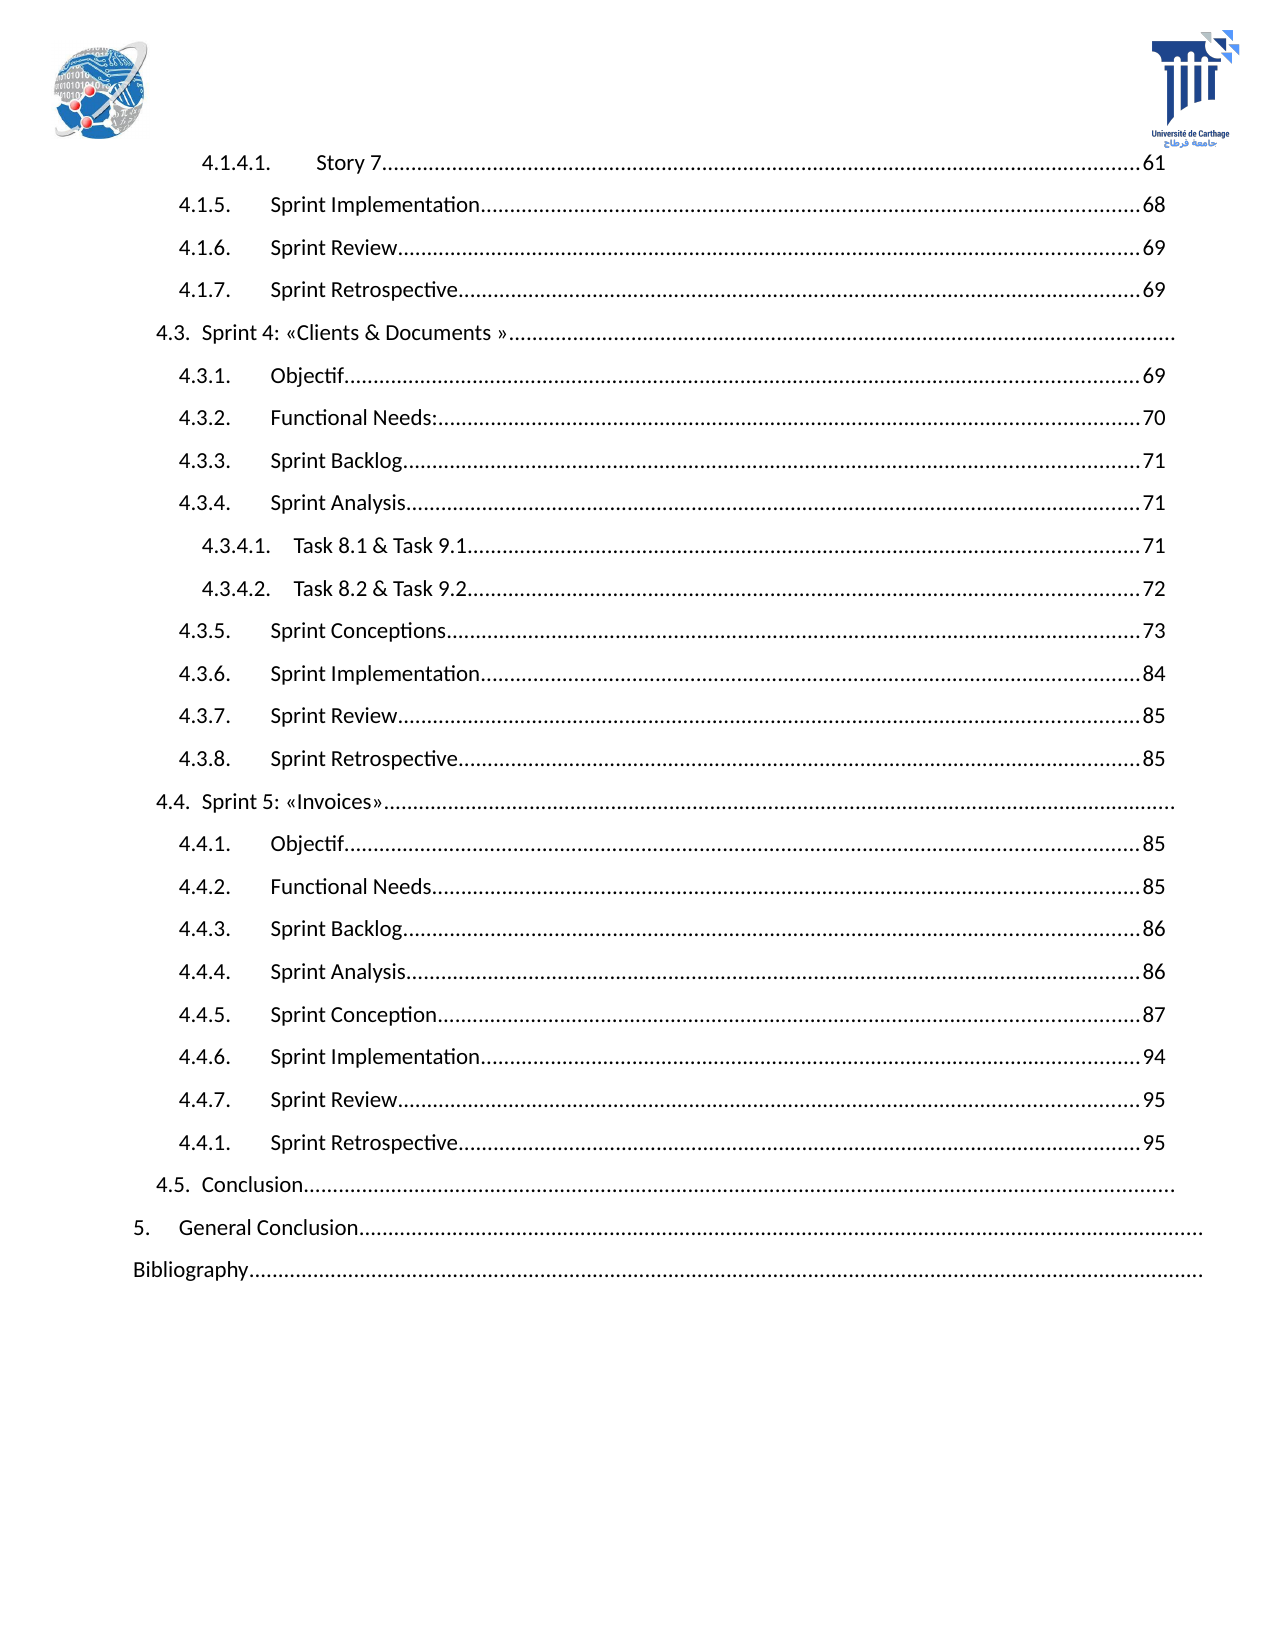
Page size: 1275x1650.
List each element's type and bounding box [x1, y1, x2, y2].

picture [51, 40, 150, 139]
picture [1142, 30, 1240, 148]
